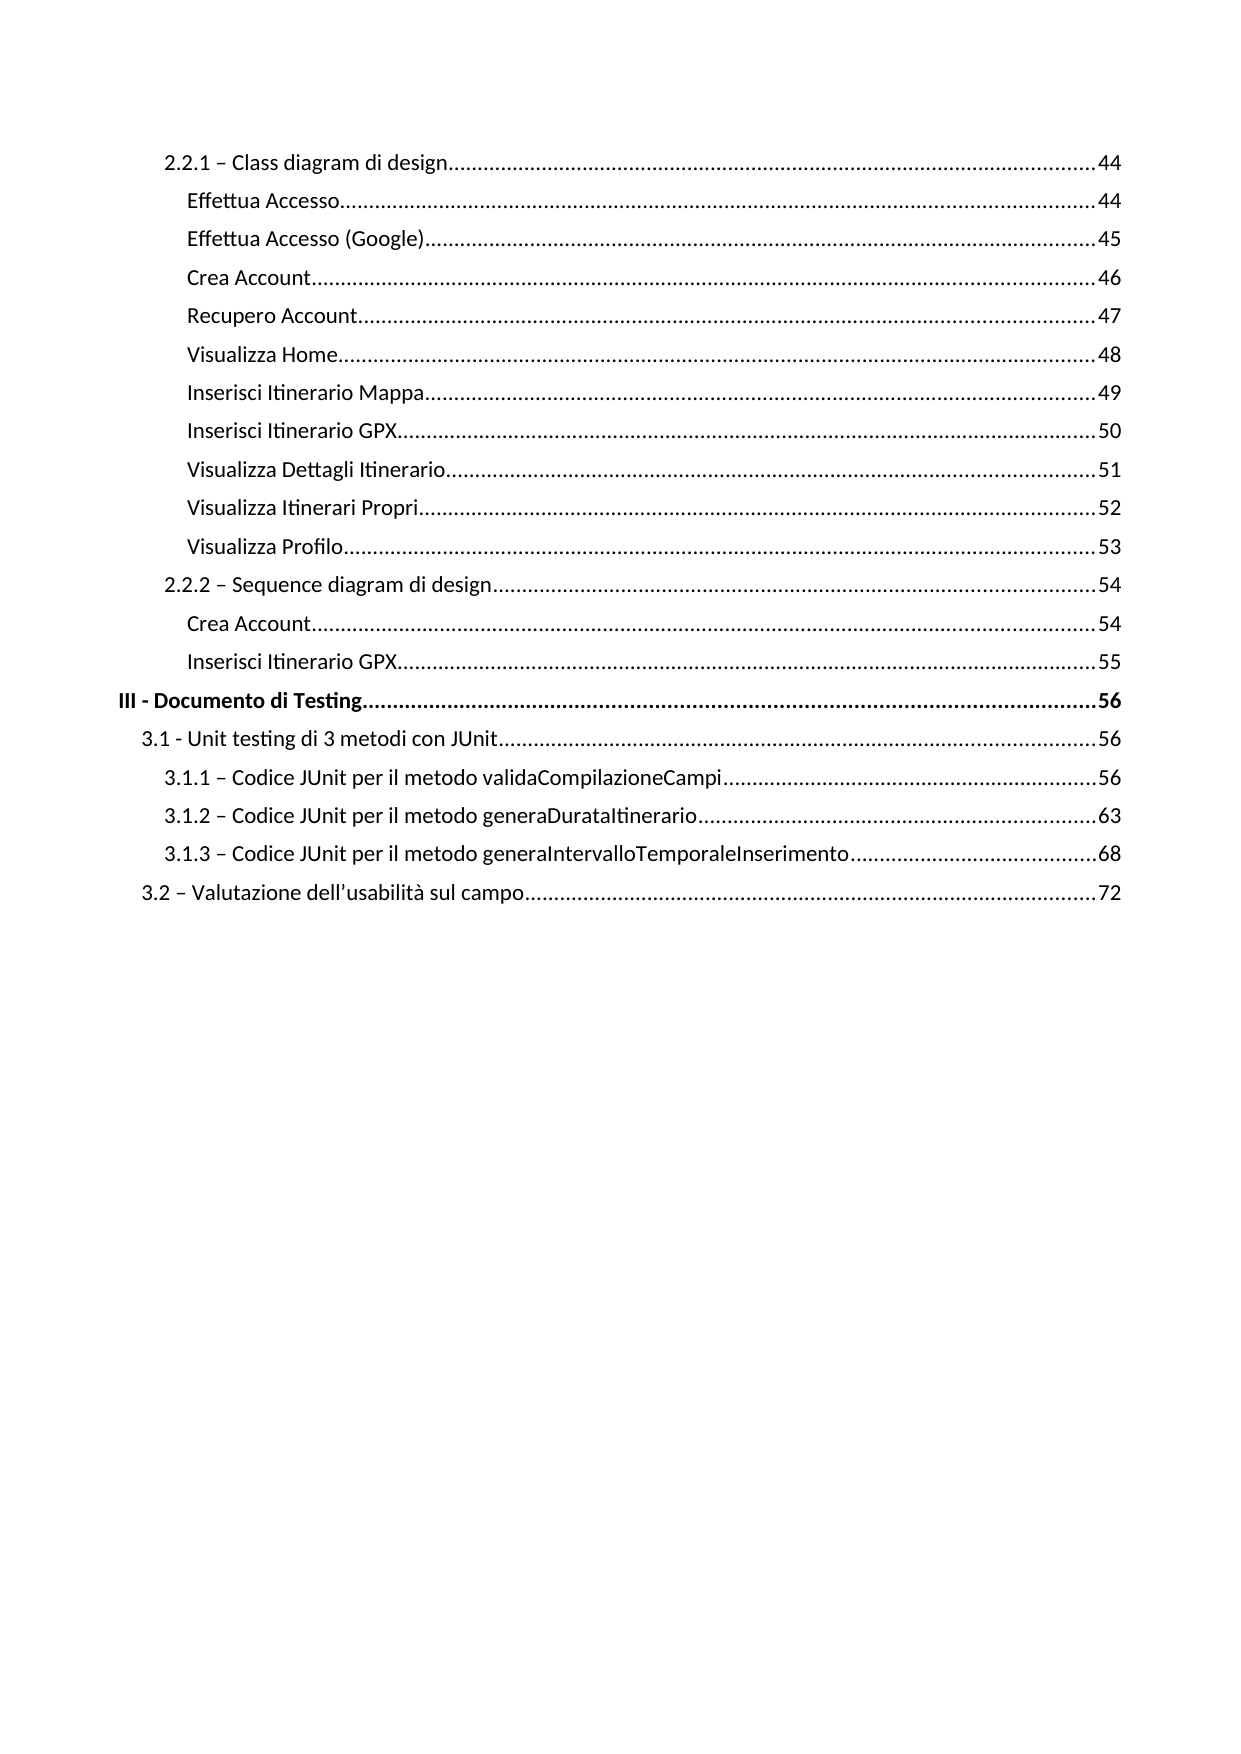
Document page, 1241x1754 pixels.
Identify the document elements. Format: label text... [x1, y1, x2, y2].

text 3.1.1 – Codice JUnit per il metodo validaCompilazioneCampi 56 [164, 763, 1122, 791]
text Visualizza Profilo 53 [187, 532, 1122, 560]
text Inserisci Itinerario GPX 50 [187, 417, 1122, 445]
text Crea Account 54 [187, 609, 1122, 637]
text Effettua Accesso (Google) 45 [187, 224, 1122, 252]
text III - Documento di Testing 56 [118, 686, 1122, 714]
text 3.1.3 – Codice JUnit per il metodo generaIntervalloTemporaleInserimento 68 [164, 839, 1122, 867]
text Recupero Account 47 [187, 301, 1122, 329]
text Inserisci Itinerario Mappa 49 [187, 378, 1122, 406]
text 3.1 - Unit testing di 3 metodi con JUnit 56 [141, 724, 1122, 752]
text Crea Account 46 [187, 263, 1122, 291]
text 3.2 – Valutazione dell’usabilità sul campo 72 [141, 878, 1122, 906]
text 2.2.2 – Sequence diagram di design 54 [164, 570, 1122, 598]
text Visualizza Itinerari Propri 52 [187, 493, 1122, 522]
text Visualizza Home 48 [187, 340, 1122, 368]
text Effettua Accesso 44 [187, 186, 1122, 214]
text 3.1.2 – Codice JUnit per il metodo generaDurataItinerario 63 [164, 801, 1122, 829]
text 2.2.1 – Class diagram di design 44 [164, 148, 1122, 176]
text Visualizza Dettagli Itinerario 51 [187, 455, 1122, 483]
text Inserisci Itinerario GPX 55 [187, 647, 1122, 675]
